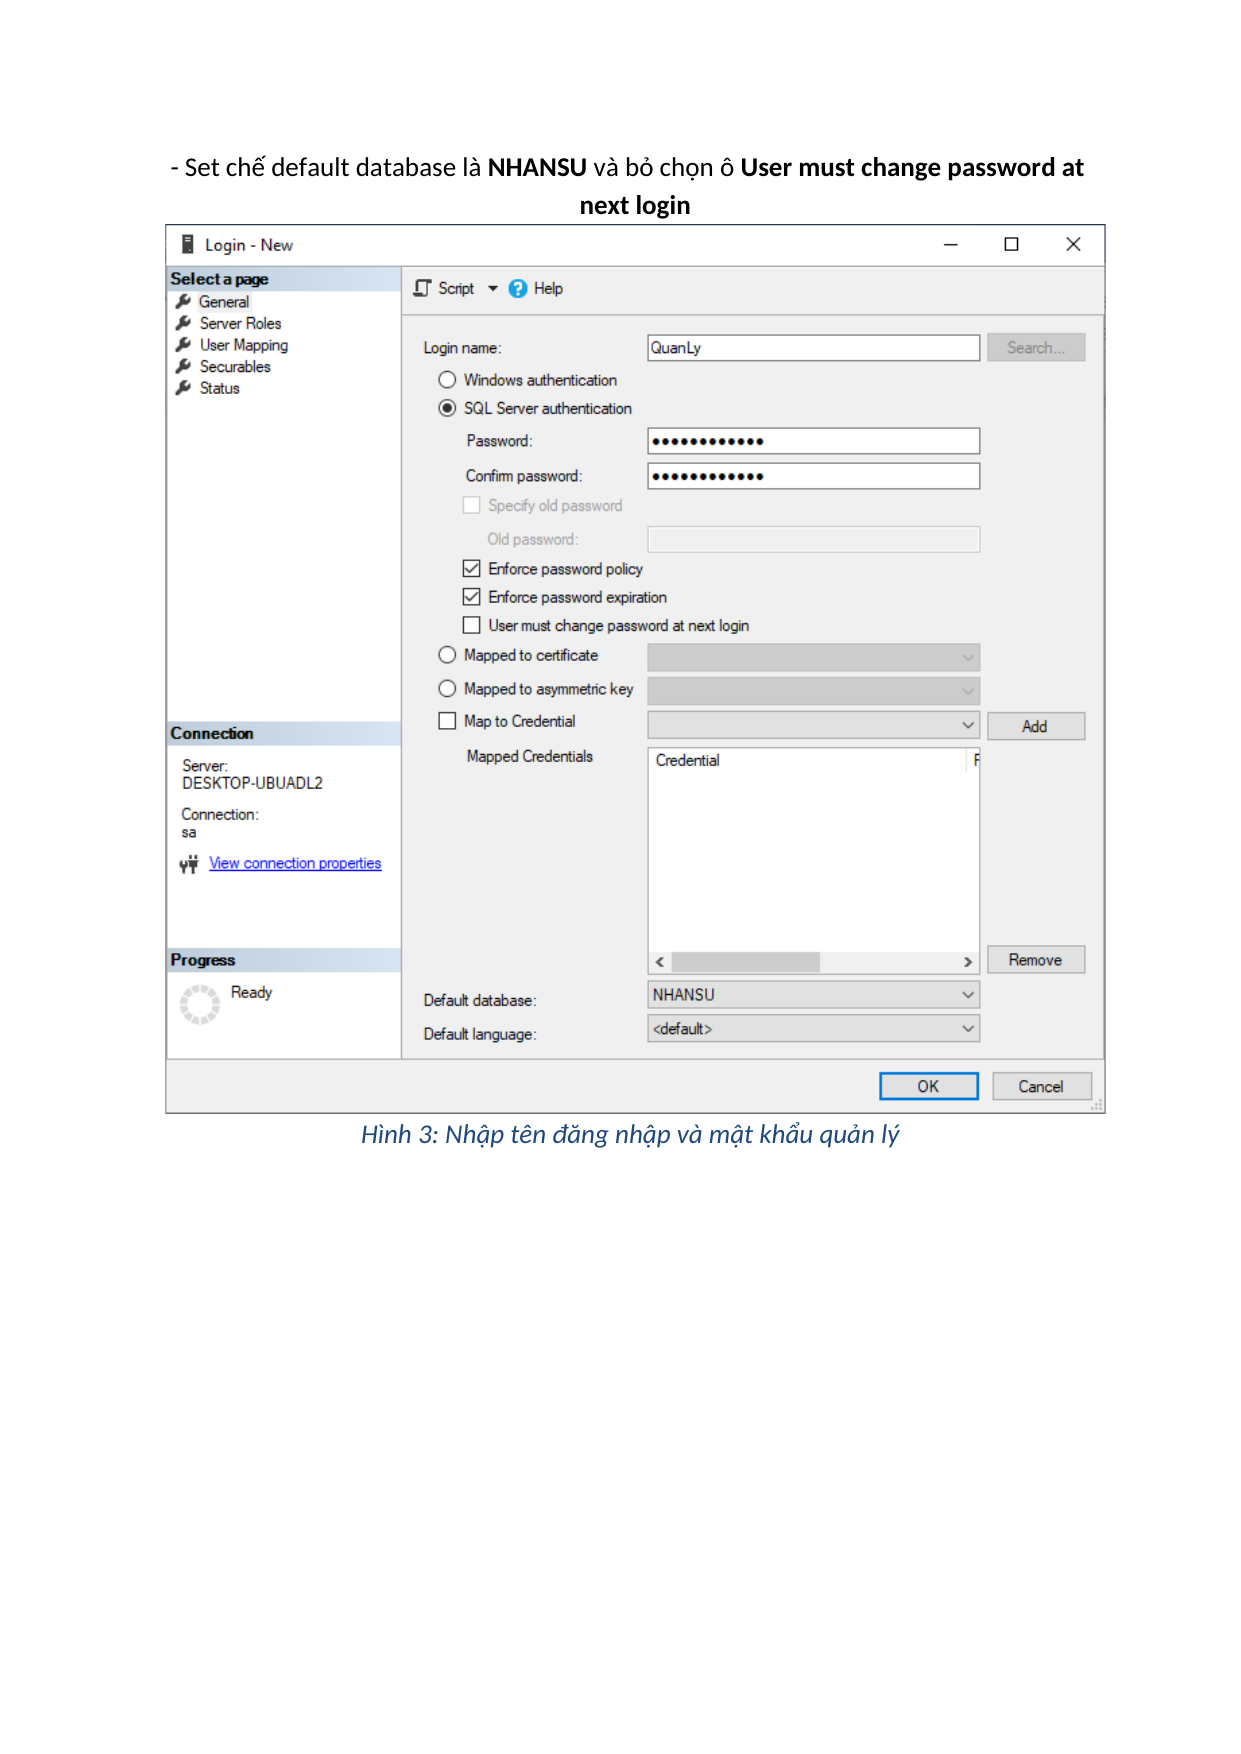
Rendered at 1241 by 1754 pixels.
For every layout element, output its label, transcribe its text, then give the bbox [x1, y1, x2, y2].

text Hình 3: Nhập tên đăng nhập và mật khẩu quản lý [361, 1118, 1104, 1151]
picture [165, 224, 1106, 1114]
